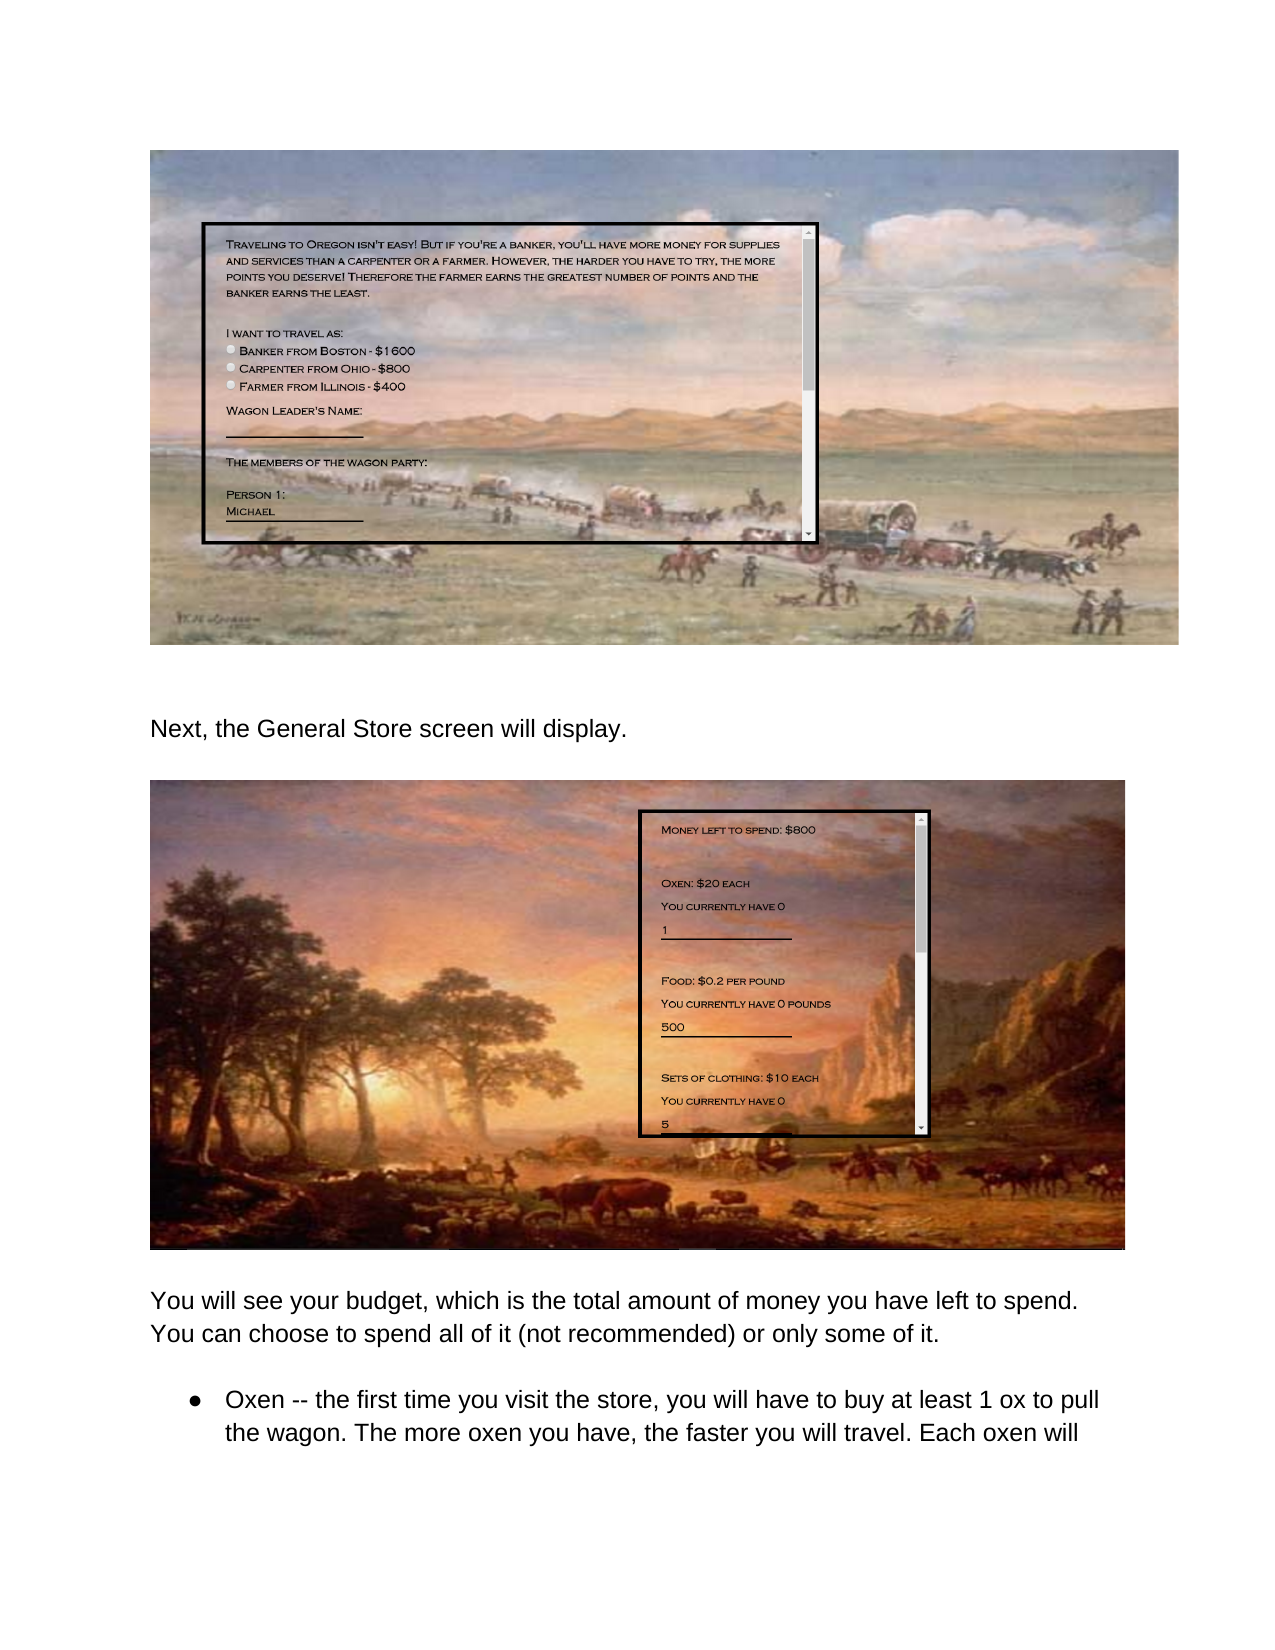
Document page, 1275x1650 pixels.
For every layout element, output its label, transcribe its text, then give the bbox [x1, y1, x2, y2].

picture [150, 780, 1125, 1250]
picture [150, 150, 1179, 645]
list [187, 1385, 1125, 1447]
text Next, the General Store screen will display. [150, 714, 1125, 743]
text You will see your budget, which is the total amount of money you have left to spend. You can choose to spend all of it (not recommended) or only some of it. [150, 1286, 1125, 1348]
